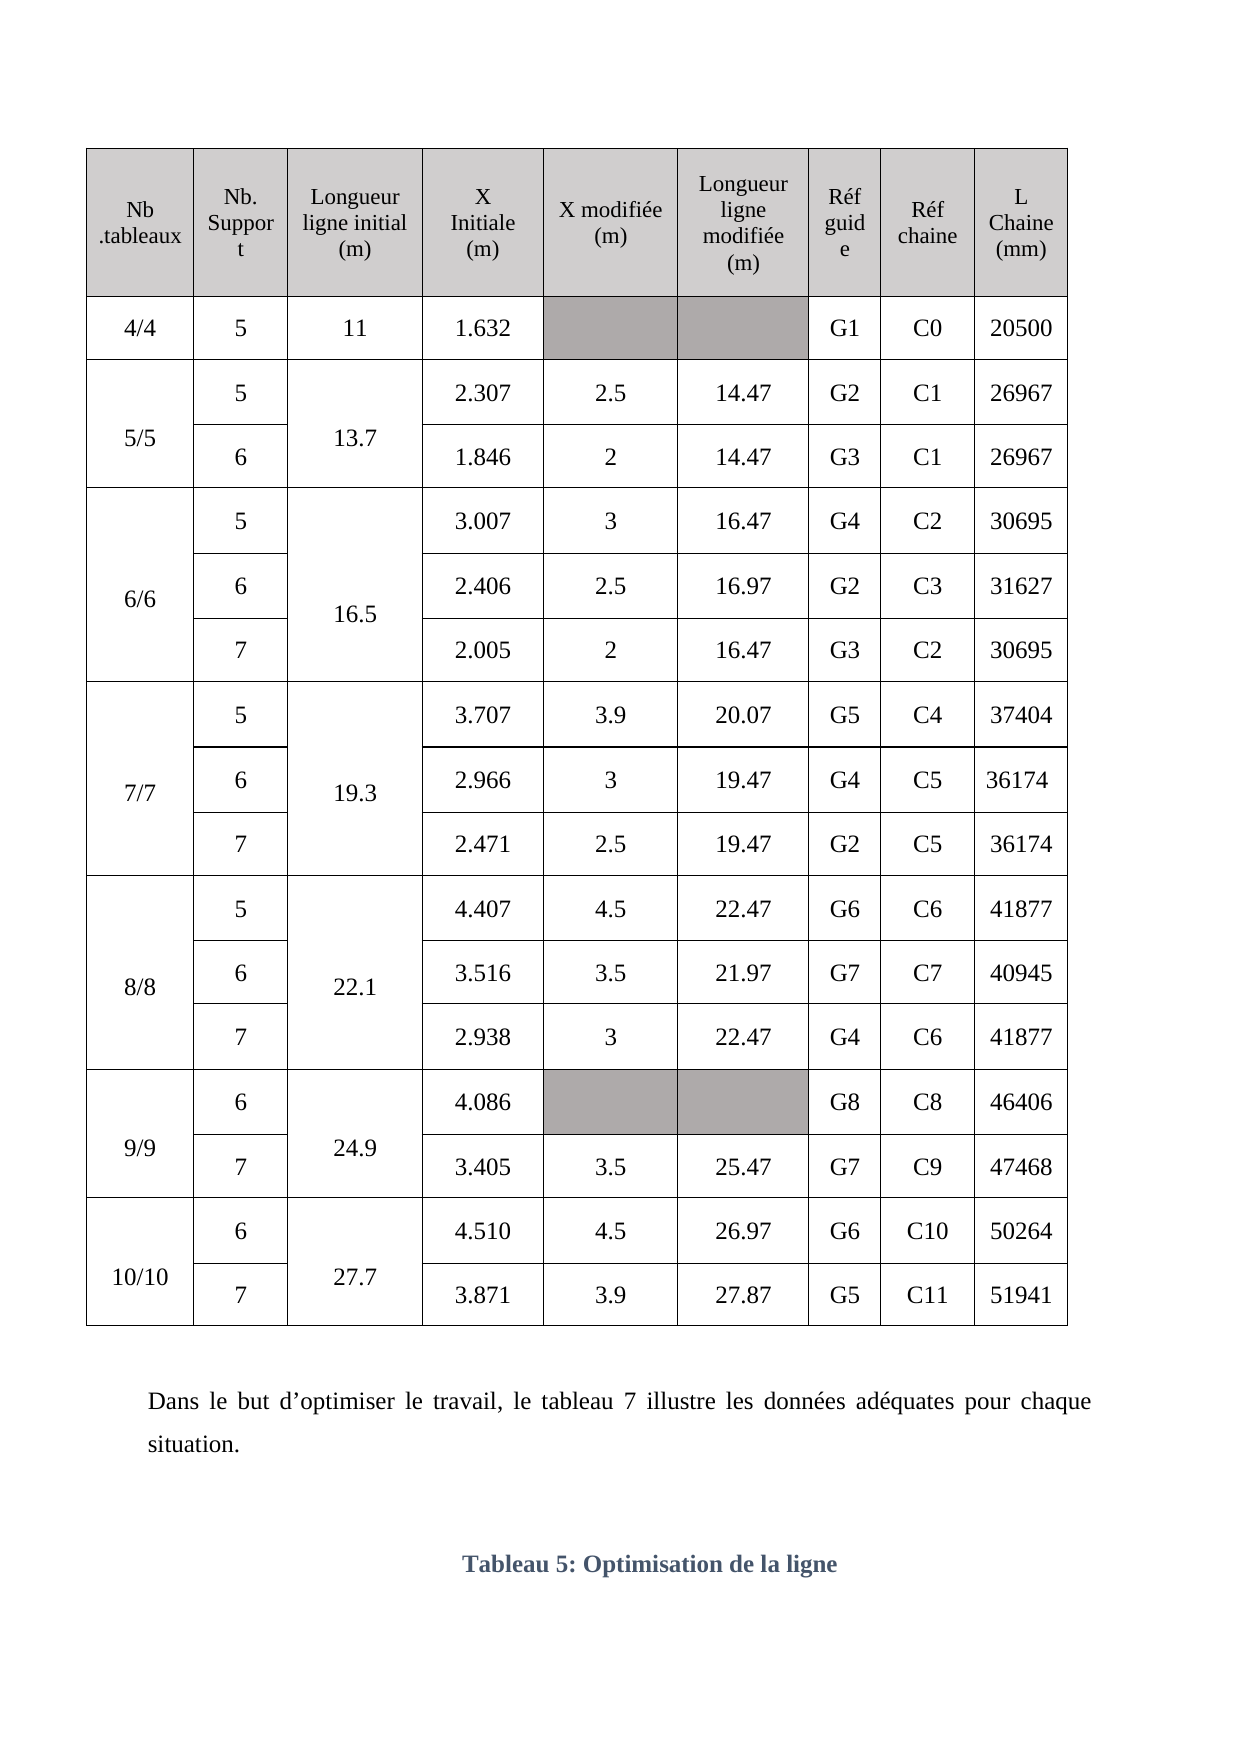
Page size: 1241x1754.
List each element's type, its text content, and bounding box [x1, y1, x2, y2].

table_cell G2 [809, 813, 880, 875]
table_cell C5 [881, 813, 974, 875]
table_cell 46406 [975, 1070, 1067, 1134]
table_cell 3.516 [423, 941, 543, 1003]
table_cell 2.5 [544, 813, 677, 875]
table_cell 5 [194, 360, 287, 424]
table_cell C8 [881, 1070, 974, 1134]
table_cell 3 [544, 1004, 677, 1069]
table_cell 2.005 [423, 619, 543, 681]
table_header Nb .tableaux [87, 149, 193, 296]
table_cell C6 [881, 876, 974, 940]
table_cell 27.87 [678, 1264, 808, 1325]
table_cell G8 [809, 1070, 880, 1134]
table_cell 6 [194, 941, 287, 1003]
table_cell G5 [809, 1264, 880, 1325]
table_header Réf guide [809, 149, 880, 296]
table_cell 51941 [975, 1264, 1067, 1325]
table_cell 6 [194, 425, 287, 487]
table_cell 5/5 [87, 360, 193, 487]
table_cell 3.405 [423, 1135, 543, 1197]
table_cell 3.5 [544, 941, 677, 1003]
table_cell 47468 [975, 1135, 1067, 1197]
table_cell 4.086 [423, 1070, 543, 1134]
table_cell 20.07 [678, 682, 808, 746]
table_cell 14.47 [678, 360, 808, 424]
table_cell 16.5 [288, 488, 422, 681]
table_cell 1.632 [423, 297, 543, 359]
table_cell 19.47 [678, 813, 808, 875]
table_cell 5 [194, 488, 287, 553]
table_cell C1 [881, 425, 974, 487]
table_cell 3 [544, 748, 677, 812]
table_cell 2.5 [544, 554, 677, 618]
table_cell 4.5 [544, 876, 677, 940]
table_cell 3.9 [544, 682, 677, 746]
table_cell 2.406 [423, 554, 543, 618]
table_cell 2.471 [423, 813, 543, 875]
table_cell G4 [809, 488, 880, 553]
table_cell C0 [881, 297, 974, 359]
table_cell G7 [809, 941, 880, 1003]
table_cell 4.407 [423, 876, 543, 940]
table_header L Chaine (mm) [975, 149, 1067, 296]
table_cell 6 [194, 554, 287, 618]
table_cell G2 [809, 360, 880, 424]
table_cell 6 [194, 1198, 287, 1262]
table_cell G1 [809, 297, 880, 359]
table_cell 5 [194, 682, 287, 746]
table_cell 36174 [975, 813, 1067, 875]
table_cell 4.5 [544, 1198, 677, 1262]
table_cell 41877 [975, 1004, 1067, 1069]
table_cell 3.871 [423, 1264, 543, 1325]
table_cell C2 [881, 619, 974, 681]
table_cell C3 [881, 554, 974, 618]
table_cell 4/4 [87, 297, 193, 359]
table_cell 2 [544, 425, 677, 487]
table_cell [544, 297, 677, 359]
table_cell 6 [194, 748, 287, 812]
table_cell G4 [809, 1004, 880, 1069]
table_cell G5 [809, 682, 880, 746]
table_cell 24.9 [288, 1070, 422, 1197]
table_cell 16.47 [678, 619, 808, 681]
table_cell 7 [194, 1135, 287, 1197]
table_cell 19.47 [678, 748, 808, 812]
table_cell 6/6 [87, 488, 193, 681]
table_header X Initiale (m) [423, 149, 543, 296]
table_cell 26967 [975, 425, 1067, 487]
table_cell [678, 1070, 808, 1134]
table_cell [544, 1070, 677, 1134]
table_header Longueur ligne modifiée (m) [678, 149, 808, 296]
table_cell G6 [809, 876, 880, 940]
table_cell 13.7 [288, 360, 422, 487]
table_cell 40945 [975, 941, 1067, 1003]
table_cell 4.510 [423, 1198, 543, 1262]
table_cell 22.1 [288, 876, 422, 1069]
table_cell 3.007 [423, 488, 543, 553]
table_cell 37404 [975, 682, 1067, 746]
table_cell 7 [194, 1004, 287, 1069]
table_cell 41877 [975, 876, 1067, 940]
table_cell G3 [809, 619, 880, 681]
table_cell 22.47 [678, 1004, 808, 1069]
table_cell 25.47 [678, 1135, 808, 1197]
table_cell 3.9 [544, 1264, 677, 1325]
table_header Longueur ligne initial (m) [288, 149, 422, 296]
table_cell C5 [881, 748, 974, 812]
table_cell 30695 [975, 488, 1067, 553]
table_cell G6 [809, 1198, 880, 1262]
table_cell 2.966 [423, 748, 543, 812]
table_cell 7 [194, 1264, 287, 1325]
table_cell 2.5 [544, 360, 677, 424]
table_cell 3.5 [544, 1135, 677, 1197]
table_cell C9 [881, 1135, 974, 1197]
table_cell 16.97 [678, 554, 808, 618]
table_cell 2 [544, 619, 677, 681]
table_cell 31627 [975, 554, 1067, 618]
text Dans le but d’optimiser le travail, le tableau 7 illustre les données adéquates pour chaque situation. [148, 1386, 1093, 1458]
table_cell 6 [194, 1070, 287, 1134]
table_cell 26.97 [678, 1198, 808, 1262]
table_cell C11 [881, 1264, 974, 1325]
table_header Nb. Support [194, 149, 287, 296]
table_cell 14.47 [678, 425, 808, 487]
table_cell 22.47 [678, 876, 808, 940]
table_cell 2.938 [423, 1004, 543, 1069]
table_cell 26967 [975, 360, 1067, 424]
table_cell [678, 297, 808, 359]
table_cell 7/7 [87, 682, 193, 875]
table_header X modifiée (m) [544, 149, 677, 296]
table_cell 30695 [975, 619, 1067, 681]
table_cell G3 [809, 425, 880, 487]
table_cell 3 [544, 488, 677, 553]
table_cell 20500 [975, 297, 1067, 359]
table_cell G2 [809, 554, 880, 618]
table_cell 27.7 [288, 1198, 422, 1325]
table_cell 21.97 [678, 941, 808, 1003]
table_cell 8/8 [87, 876, 193, 1069]
table_cell 7 [194, 813, 287, 875]
table_cell C6 [881, 1004, 974, 1069]
table_cell 50264 [975, 1198, 1067, 1262]
table_cell 16.47 [678, 488, 808, 553]
table_cell C1 [881, 360, 974, 424]
table_cell G7 [809, 1135, 880, 1197]
table_cell G4 [809, 748, 880, 812]
table_cell 5 [194, 876, 287, 940]
table_cell 5 [194, 297, 287, 359]
table_cell 10/10 [87, 1198, 193, 1325]
table_cell 19.3 [288, 682, 422, 875]
table_cell 11 [288, 297, 422, 359]
table_header Réf chaine [881, 149, 974, 296]
table_cell 9/9 [87, 1070, 193, 1197]
table_cell C4 [881, 682, 974, 746]
table_cell 3.707 [423, 682, 543, 746]
table_cell C2 [881, 488, 974, 553]
table_cell C7 [881, 941, 974, 1003]
table_cell 7 [194, 619, 287, 681]
table_cell 1.846 [423, 425, 543, 487]
table_cell 36174 [975, 748, 1067, 812]
table_cell 2.307 [423, 360, 543, 424]
table_cell C10 [881, 1198, 974, 1262]
